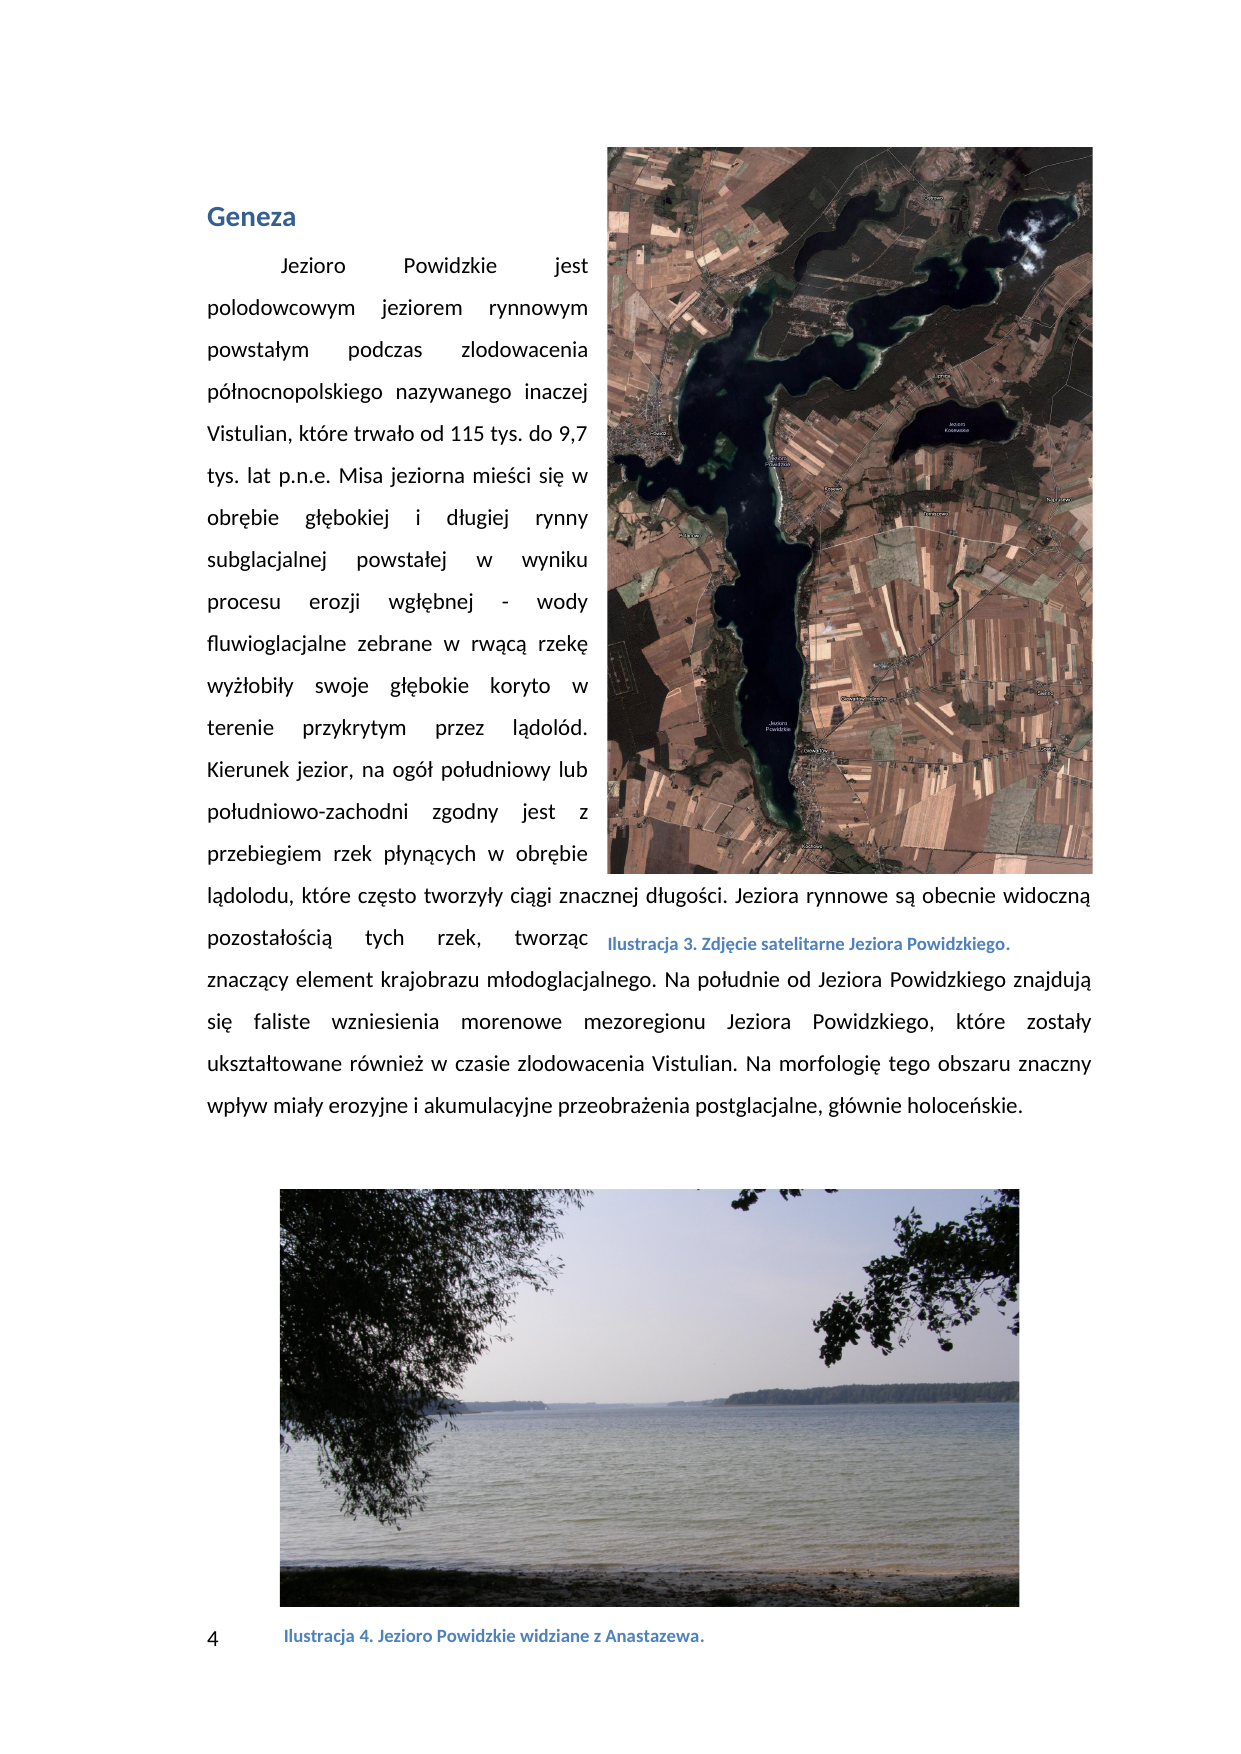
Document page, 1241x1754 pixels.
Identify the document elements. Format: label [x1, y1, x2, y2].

picture [607, 147, 1093, 874]
picture [279, 1189, 1020, 1607]
